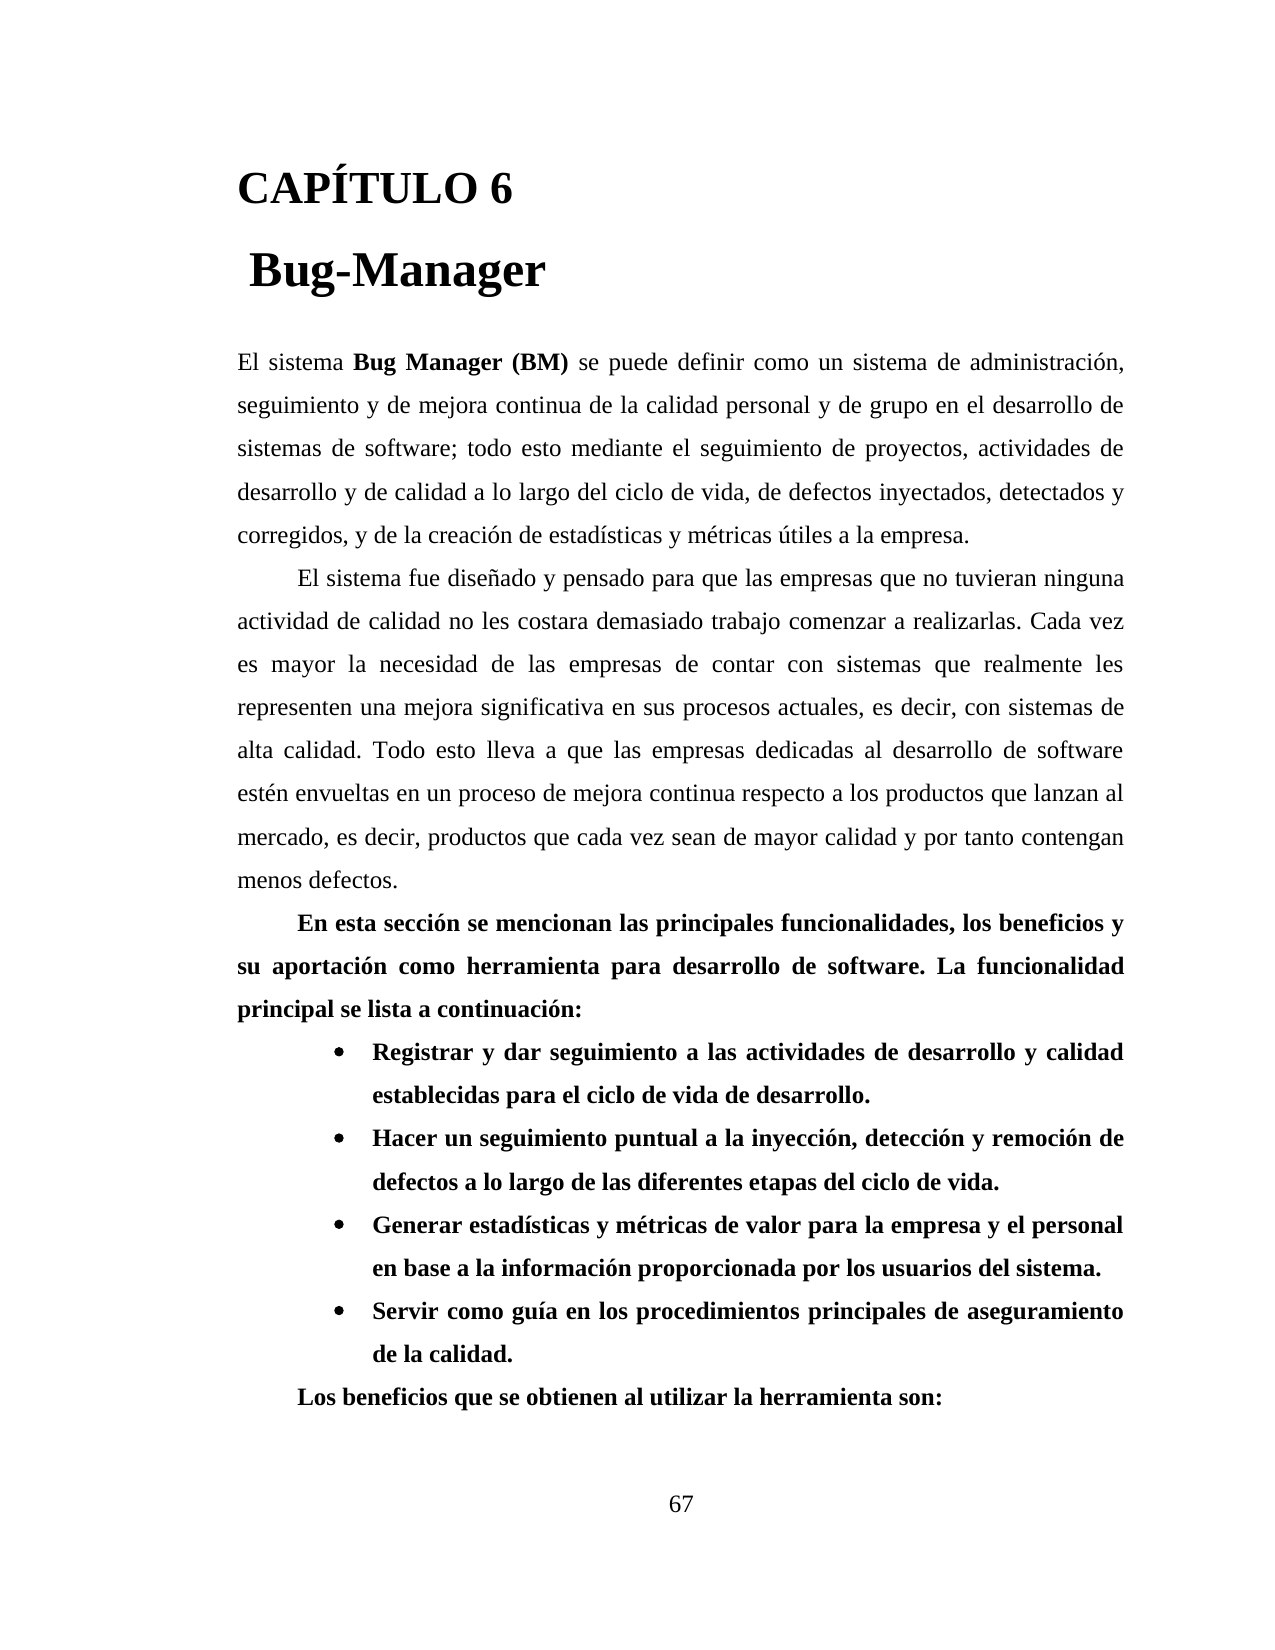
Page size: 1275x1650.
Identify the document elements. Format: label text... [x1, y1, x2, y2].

text El sistema fue diseñado y pensado para que las empresas que no tuvieran ninguna actividad de calidad no les costara demasiado trabajo comenzar a realizarlas. Cada vez es mayor la necesidad de las empresas de contar con sistemas que realmente les representen una mejora significativa en sus procesos actuales, es decir, con sistemas de alta calidad. Todo esto lleva a que las empresas dedicadas al desarrollo de software estén envueltas en un proceso de mejora continua respecto a los productos que lanzan al mercado, es decir, productos que cada vez sean de mayor calidad y por tanto contengan menos defectos. [237, 563, 1125, 893]
subtitle Bug-Manager [177, 240, 1125, 298]
list Hacer un seguimiento puntual a la inyección, detección y remoción de defectos a lo largo de las diferentes etapas del ciclo de vida. [334, 1123, 1125, 1195]
list Servir como guía en los procedimientos principales de aseguramiento de la calidad. [334, 1296, 1125, 1368]
list Generar estadísticas y métricas de valor para la empresa y el personal en base a la información proporcionada por los usuarios del sistema. [334, 1210, 1125, 1282]
text El sistema Bug Manager (BM) se puede definir como un sistema de administración, seguimiento y de mejora continua de la calidad personal y de grupo en el desarrollo de sistemas de software; todo esto mediante el seguimiento de proyectos, actividades de desarrollo y de calidad a lo largo del ciclo de vida, de defectos inyectados, detectados y corregidos, y de la creación de estadísticas y métricas útiles a la empresa. [237, 347, 1125, 548]
text CAPÍTULO 6 [237, 161, 1125, 214]
list Registrar y dar seguimiento a las actividades de desarrollo y calidad establecidas para el ciclo de vida de desarrollo. [334, 1037, 1125, 1109]
text Los beneficios que se obtienen al utilizar la herramienta son: [237, 1382, 1125, 1411]
text En esta sección se mencionan las principales funcionalidades, los beneficios y su aportación como herramienta para desarrollo de software. La funcionalidad principal se lista a continuación: [237, 908, 1125, 1023]
